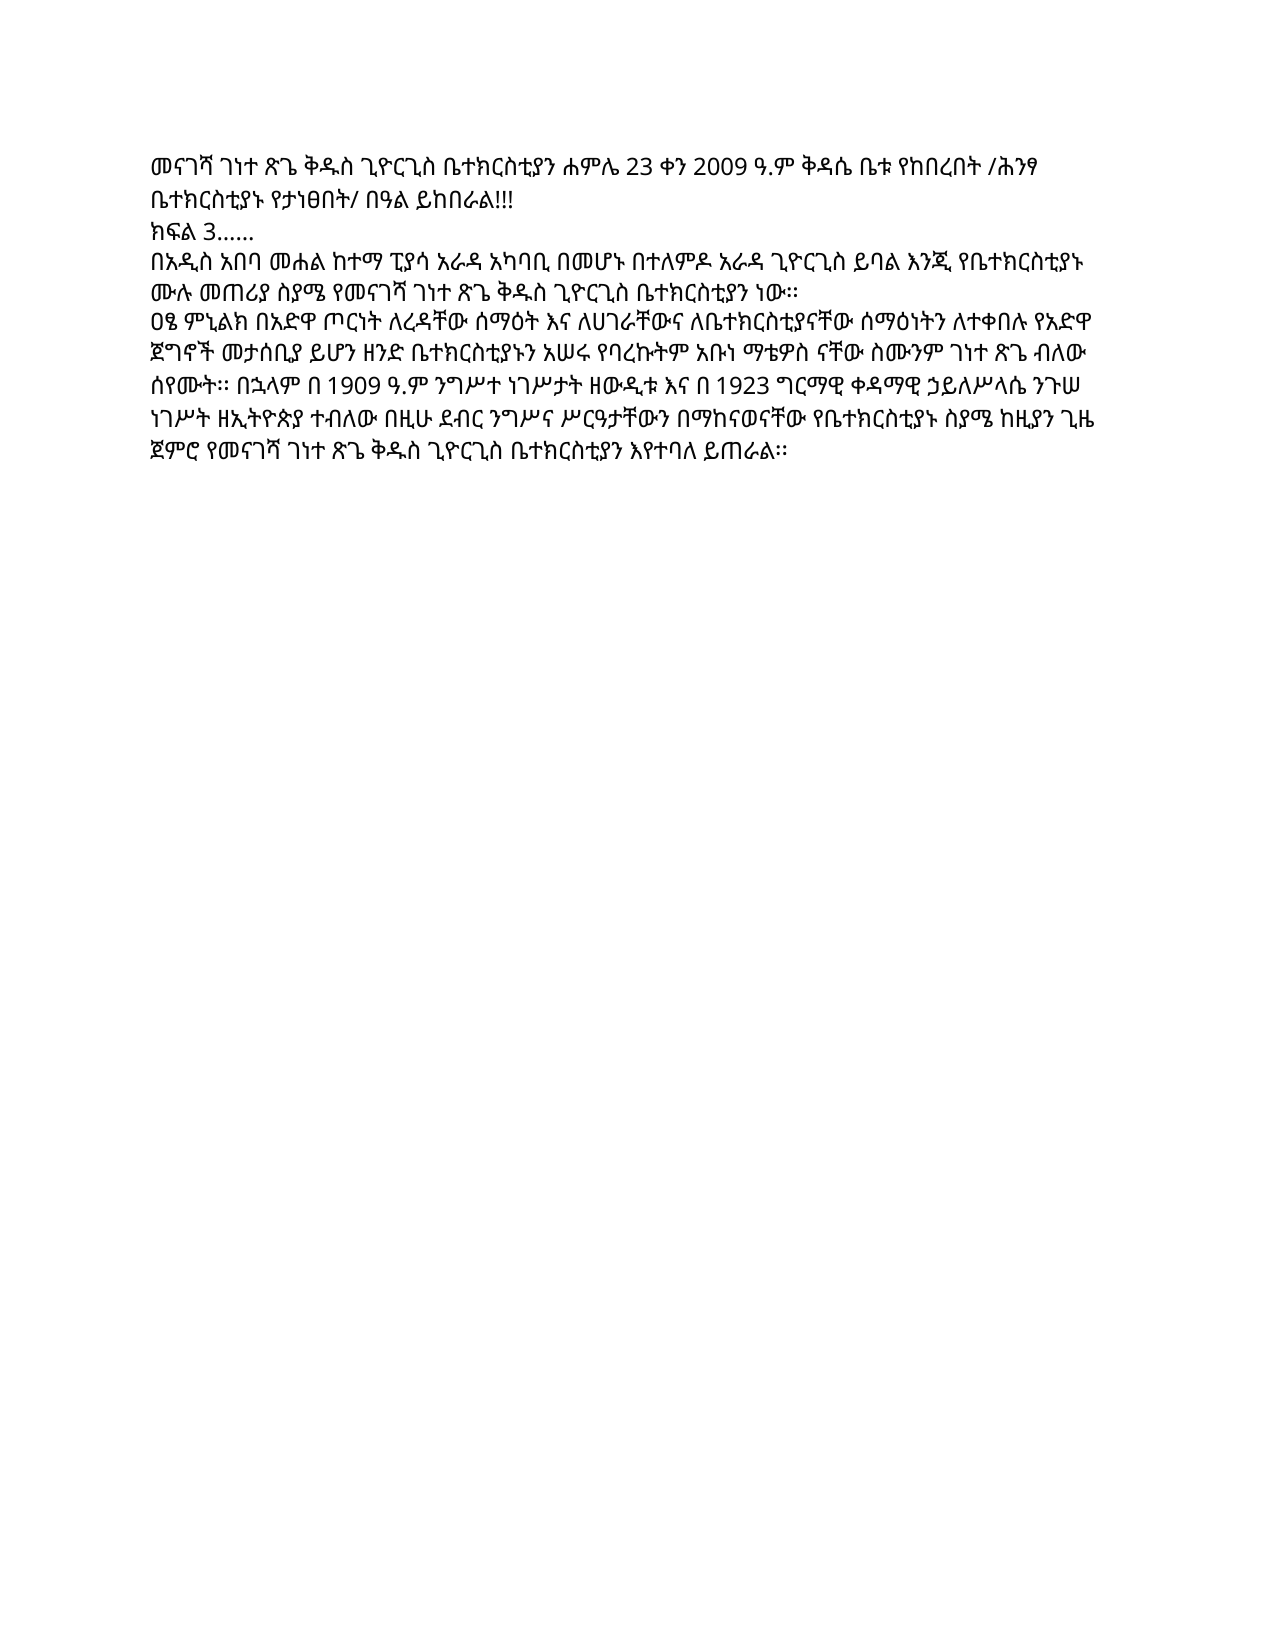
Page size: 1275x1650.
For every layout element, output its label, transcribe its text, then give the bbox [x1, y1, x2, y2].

text መናገሻ ገነተ ጽጌ ቅዱስ ጊዮርጊስ ቤተክርስቲያን ሐምሌ 23 ቀን 2009 ዓ.ም ቅዳሴ ቤቱ የከበረበት /ሕንፃ ቤተክርስቲያኑ የታነፀበት/ በዓል ይከበራል!!! [150, 150, 1125, 215]
text ክፍል 3…… [150, 215, 1125, 248]
text ዐፄ ምኒልክ በአድዋ ጦርነት ለረዳቸው ሰማዕት እና ለሀገራቸውና ለቤተክርስቲያናቸው ሰማዕነትን ለተቀበሉ የአድዋ ጀግኖች መታሰቢያ ይሆን ዘንድ ቤተክርስቲያኑን አሠሩ የባረኩትም አቡነ ማቴዎስ ናቸው ስሙንም ገነተ ጽጌ ብለው ሰየሙት፡፡ በኋላም በ1909 ዓ.ም ንግሥተ ነገሥታት ዘውዲቱ እና በ1923 ግርማዊ ቀዳማዊ ኃይለሥላሴ ንጉሠ ነገሥት ዘኢትዮጵያ ተብለው በዚሁ ደብር ንግሥና ሥርዓታቸውን በማከናወናቸው የቤተክርስቲያኑ ስያሜ ከዚያን ጊዜ ጀምሮ የመናገሻ ገነተ ጽጌ ቅዱስ ጊዮርጊስ ቤተክርስቲያን እየተባለ ይጠራል፡፡ [150, 308, 1125, 467]
text በአዲስ አበባ መሐል ከተማ ፒያሳ አራዳ አካባቢ በመሆኑ በተለምዶ አራዳ ጊዮርጊስ ይባል እንጂ የቤተክርስቲያኑ ሙሉ መጠሪያ ስያሜ የመናገሻ ገነተ ጽጌ ቅዱስ ጊዮርጊስ ቤተክርስቲያን ነው፡፡ [150, 248, 1125, 308]
